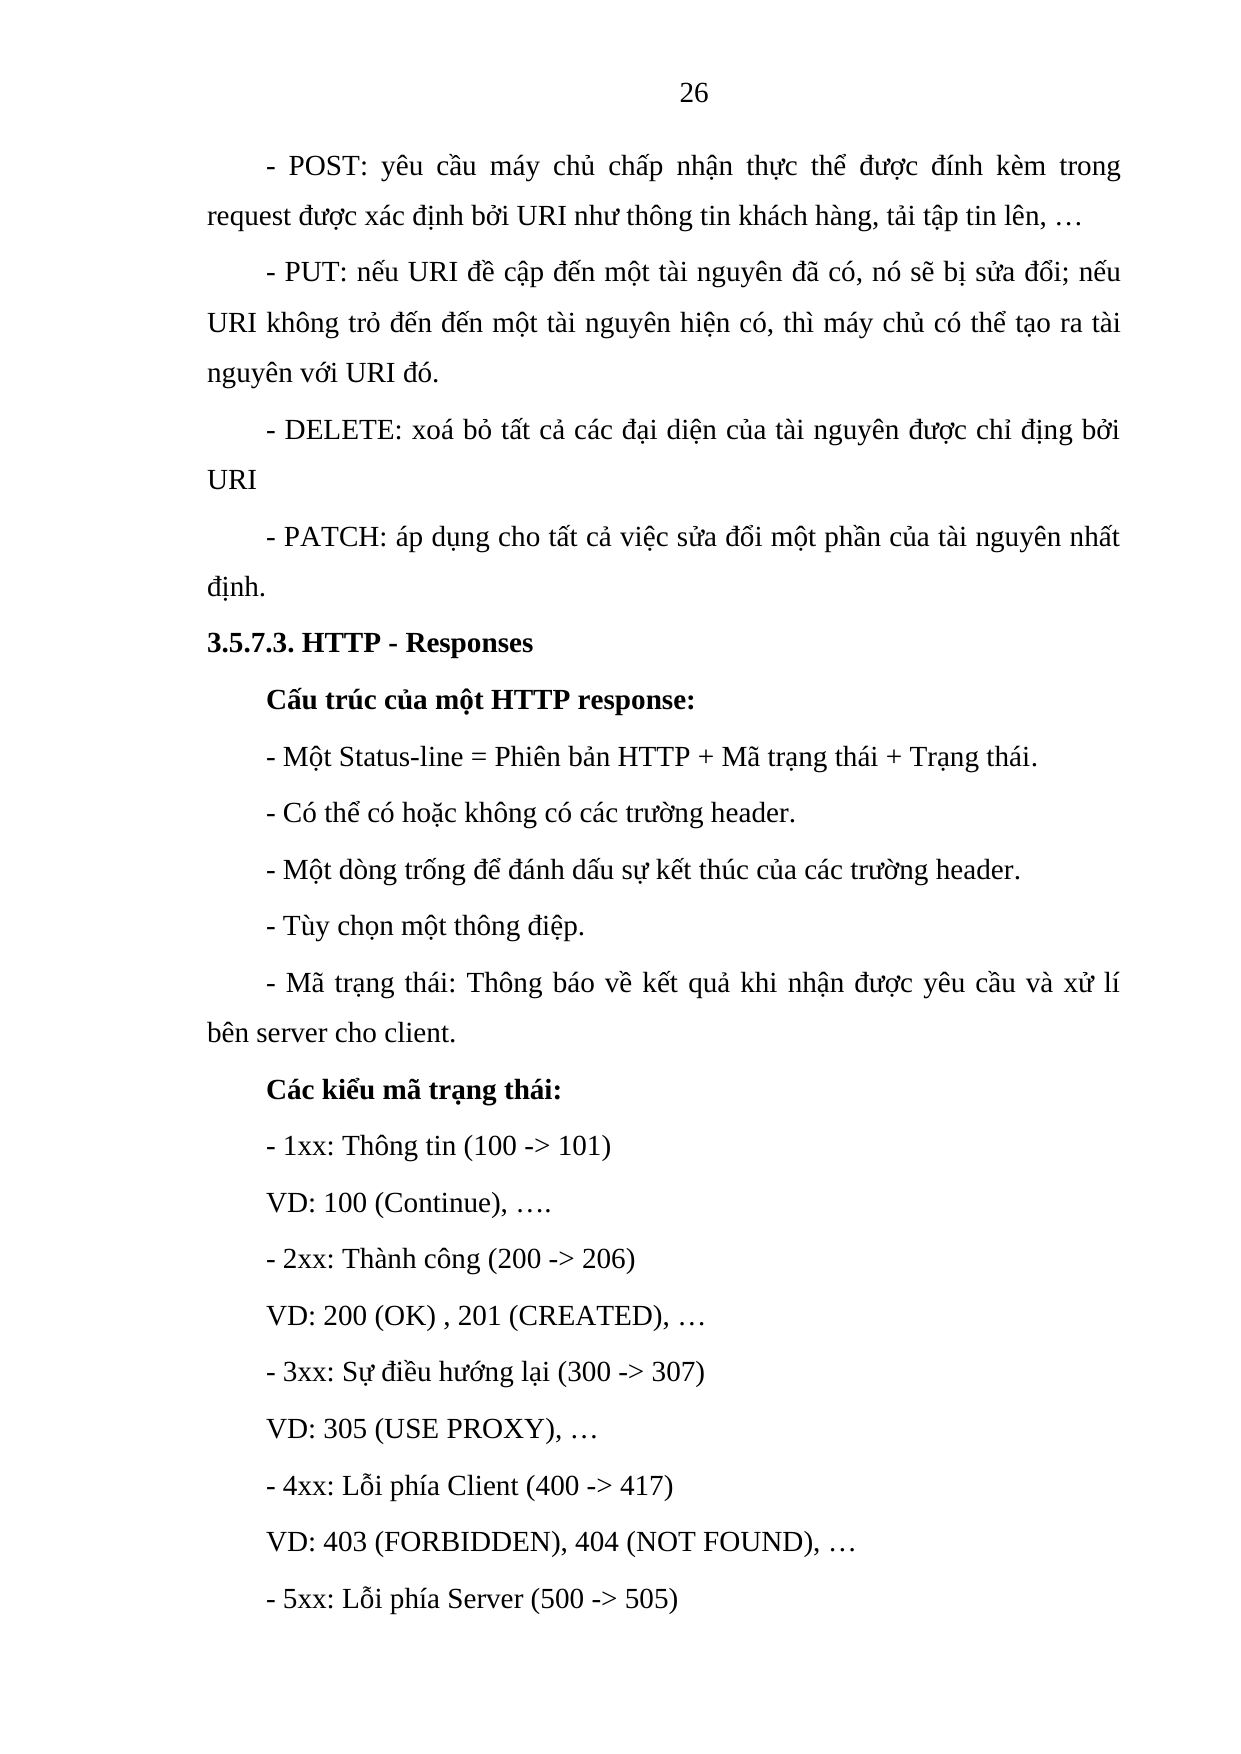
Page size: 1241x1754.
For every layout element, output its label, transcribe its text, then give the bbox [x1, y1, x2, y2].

text VD: 305 (USE PROXY), … [207, 1411, 1122, 1445]
text VD: 403 (FORBIDDEN), 404 (NOT FOUND), … [207, 1524, 1122, 1558]
text - Mã trạng thái: Thông báo về kết quả khi nhận được yêu cầu và xử lí bên server cho client. [207, 965, 1122, 1049]
text Cấu trúc của một HTTP response: [207, 682, 1122, 716]
text - Một dòng trống để đánh dấu sự kết thúc của các trường header. [207, 852, 1122, 885]
subtitle HTTP - Responses [207, 626, 1122, 659]
text VD: 100 (Continue), …. [207, 1185, 1122, 1218]
text - 3xx: Sự điều hướng lại (300 -> 307) [207, 1354, 1122, 1388]
text Các kiểu mã trạng thái: [207, 1072, 1122, 1105]
text - 4xx: Lỗi phía Client (400 -> 417) [207, 1468, 1122, 1501]
text - PATCH: áp dụng cho tất cả việc sửa đổi một phần của tài nguyên nhất định. [207, 519, 1122, 602]
text - Có thể có hoặc không có các trường header. [207, 795, 1122, 829]
text - 5xx: Lỗi phía Server (500 -> 505) [207, 1581, 1122, 1614]
text - 2xx: Thành công (200 -> 206) [207, 1241, 1122, 1275]
text - DELETE: xoá bỏ tất cả các đại diện của tài nguyên được chỉ địng bởi URI [207, 412, 1122, 496]
text - Một Status-line = Phiên bản HTTP + Mã trạng thái + Trạng thái. [207, 739, 1122, 772]
text - POST: yêu cầu máy chủ chấp nhận thực thể được đính kèm trong request được xác định bởi URI như thông tin khách hàng, tải tập tin lên, … [207, 148, 1122, 232]
text VD: 200 (OK) , 201 (CREATED), … [207, 1298, 1122, 1332]
text - Tùy chọn một thông điệp. [207, 908, 1122, 942]
text - 1xx: Thông tin (100 -> 101) [207, 1128, 1122, 1162]
text - PUT: nếu URI đề cập đến một tài nguyên đã có, nó sẽ bị sửa đổi; nếu URI không trỏ đến đến một tài nguyên hiện có, thì máy chủ có thể tạo ra tài nguyên với URI đó. [207, 254, 1122, 389]
